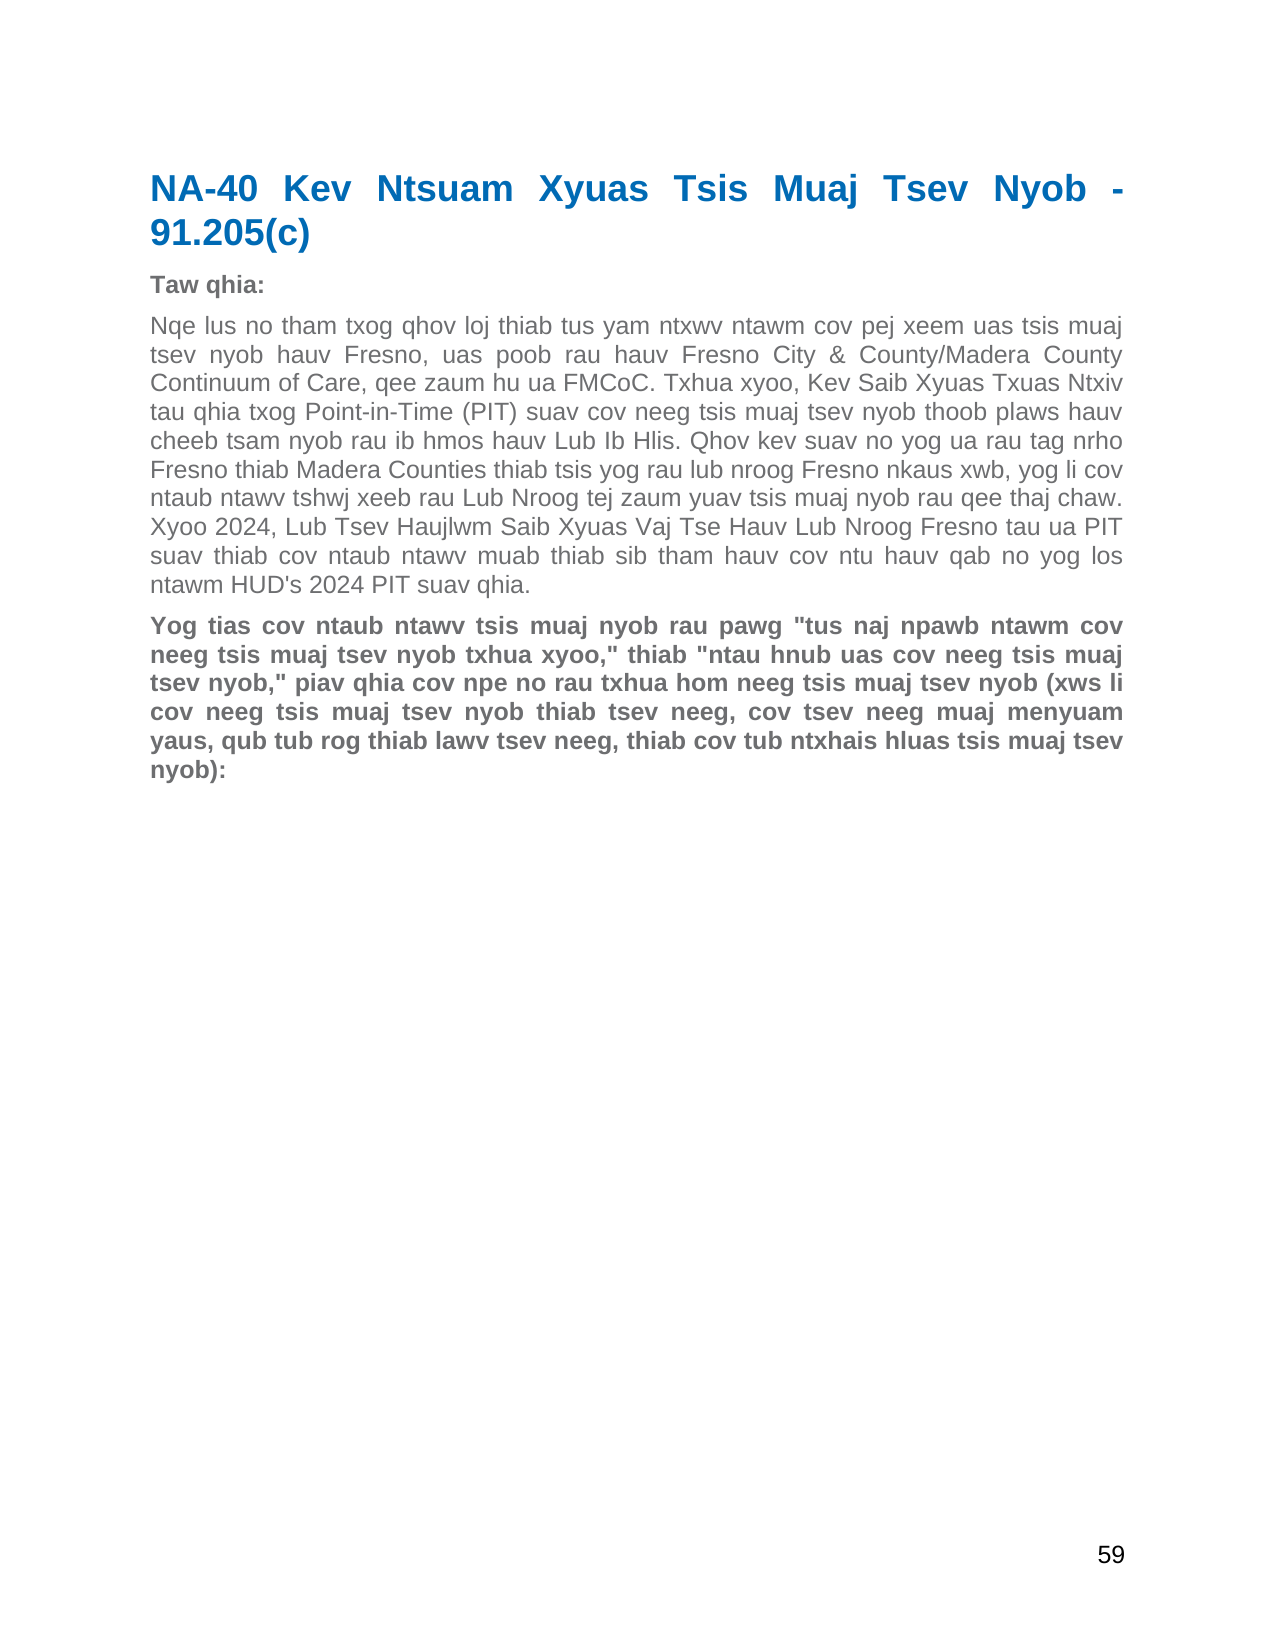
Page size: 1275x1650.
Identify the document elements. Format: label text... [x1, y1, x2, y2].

text Nqe lus no tham txog qhov loj thiab tus yam ntxwv ntawm cov pej xeem uas tsis muaj tsev nyob hauv Fresno, uas poob rau hauv Fresno City & County/Madera County Continuum of Care, qee zaum hu ua FMCoC. Txhua xyoo, Kev Saib Xyuas Txuas Ntxiv tau qhia txog Point-in-Time (PIT) suav cov neeg tsis muaj tsev nyob thoob plaws hauv cheeb tsam nyob rau ib hmos hauv Lub Ib Hlis. Qhov kev suav no yog ua rau tag nrho Fresno thiab Madera Counties thiab tsis yog rau lub nroog Fresno nkaus xwb, yog li cov ntaub ntawv tshwj xeeb rau Lub Nroog tej zaum yuav tsis muaj nyob rau qee thaj chaw. Xyoo 2024, Lub Tsev Haujlwm Saib Xyuas Vaj Tse Hauv Lub Nroog Fresno tau ua PIT suav thiab cov ntaub ntawv muab thiab sib tham hauv cov ntu hauv qab no yog los ntawm HUD's 2024 PIT suav qhia. [150, 311, 1125, 598]
text Taw qhia: [150, 269, 1125, 298]
text NA-40 Kev Ntsuam Xyuas Tsis Muaj Tsev Nyob - 91.205(c) [150, 167, 1125, 253]
text Yog tias cov ntaub ntawv tsis muaj nyob rau pawg "tus naj npawb ntawm cov neeg tsis muaj tsev nyob txhua xyoo," thiab "ntau hnub uas cov neeg tsis muaj tsev nyob," piav qhia cov npe no rau txhua hom neeg tsis muaj tsev nyob (xws li cov neeg tsis muaj tsev nyob thiab tsev neeg, cov tsev neeg muaj menyuam yaus, qub tub rog thiab lawv tsev neeg, thiab cov tub ntxhais hluas tsis muaj tsev nyob): [150, 611, 1125, 783]
